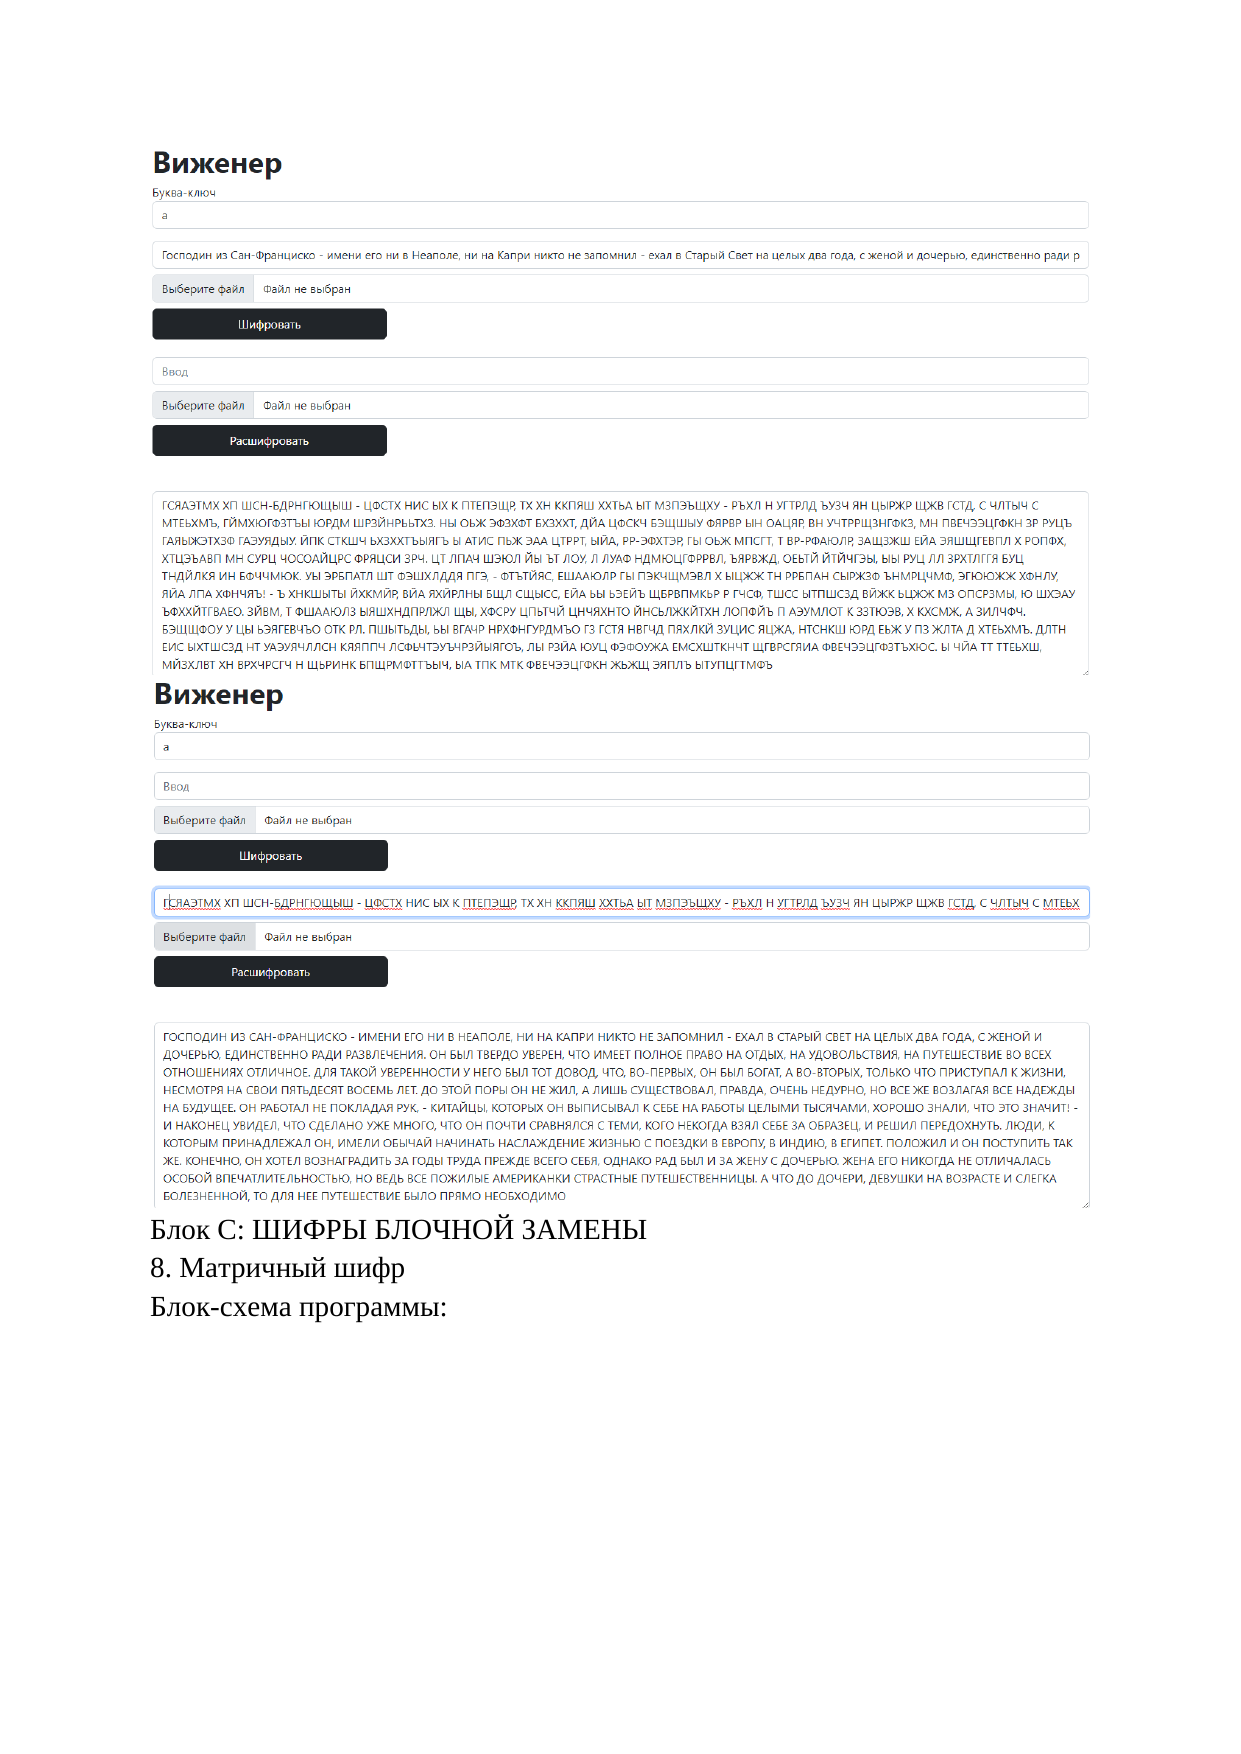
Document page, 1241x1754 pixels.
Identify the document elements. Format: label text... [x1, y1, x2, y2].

text Блок-схема программы: [150, 1289, 1090, 1322]
picture [150, 678, 1091, 1208]
picture [150, 150, 1091, 675]
text 8. Матричный шифр [150, 1250, 1090, 1284]
text Блок С: ШИФРЫ БЛОЧНОЙ ЗАМЕНЫ [150, 1212, 1090, 1245]
